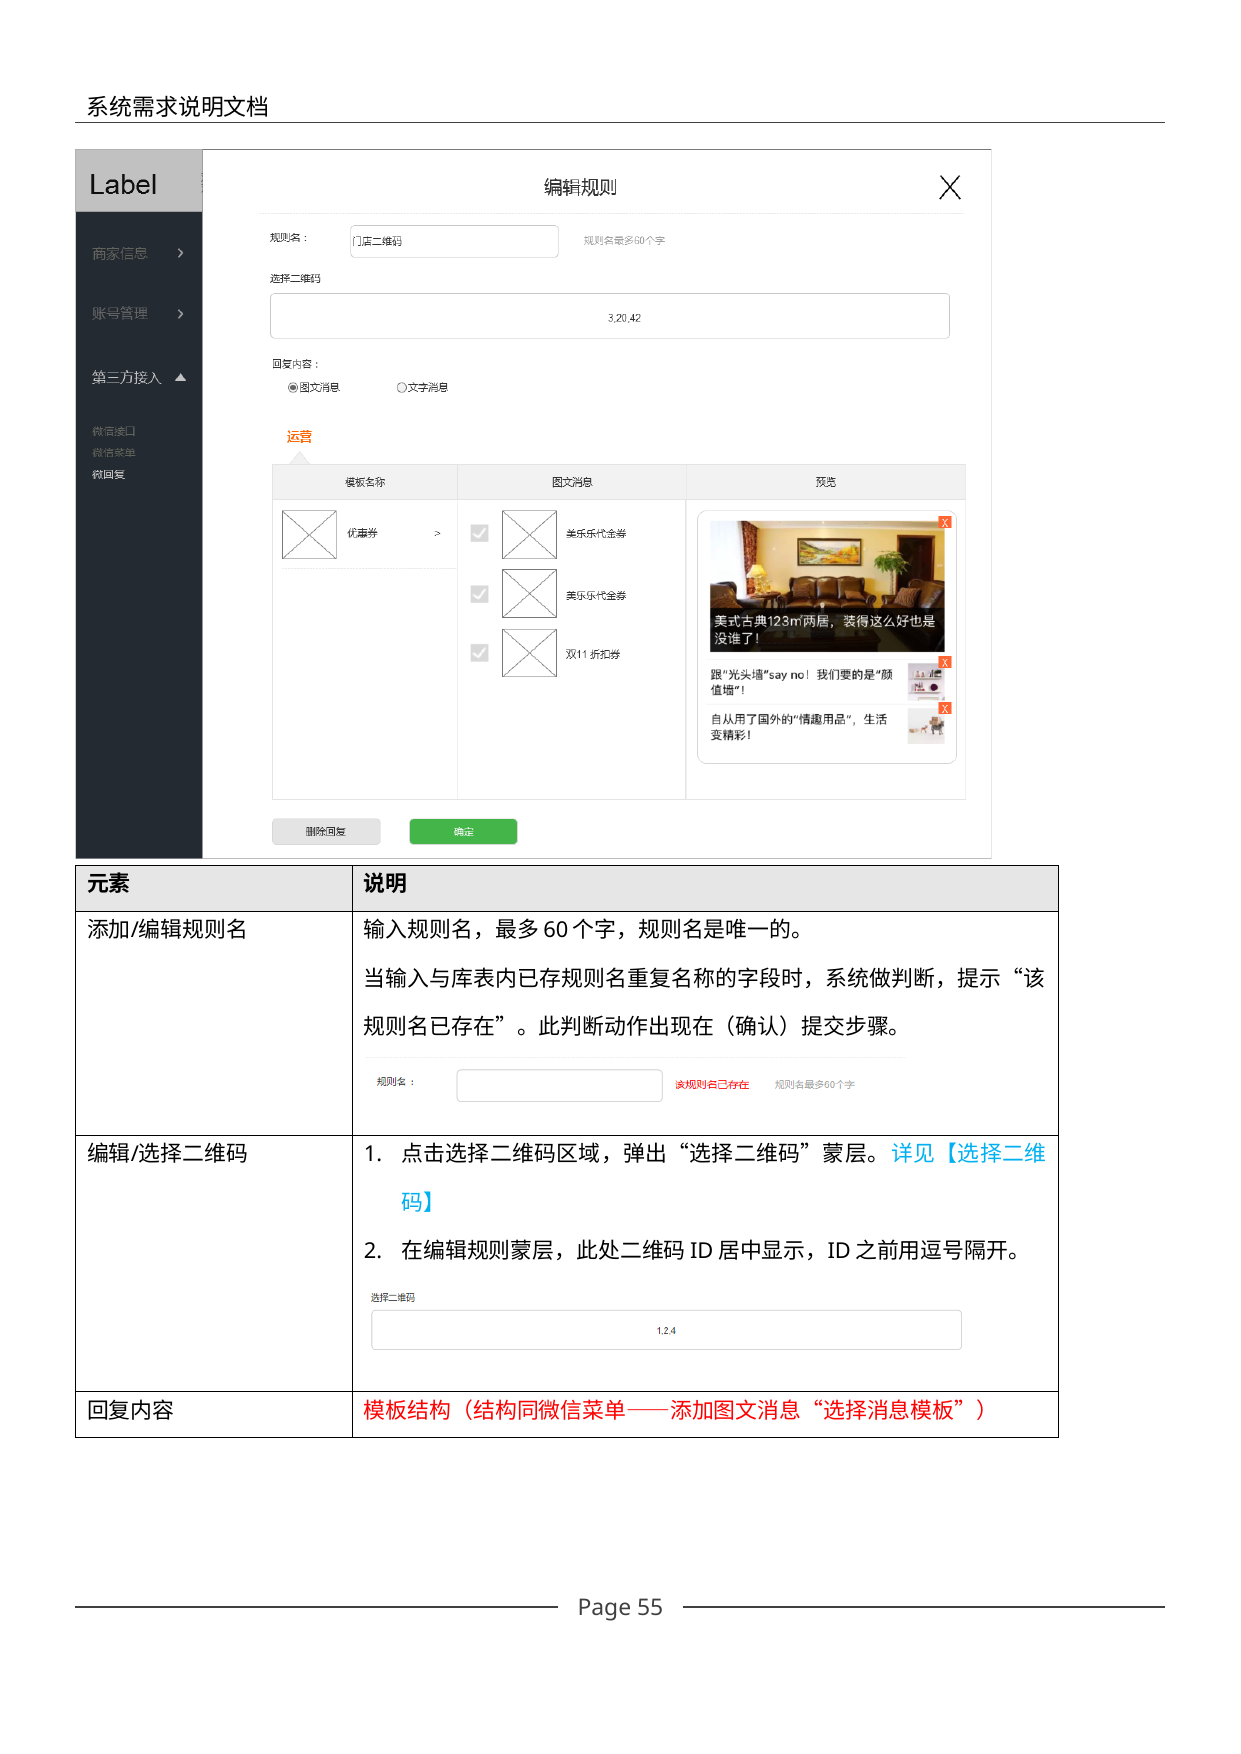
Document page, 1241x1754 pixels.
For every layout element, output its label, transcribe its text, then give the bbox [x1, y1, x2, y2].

table_header 元素 [76, 866, 352, 911]
table_cell 回复内容 [76, 1392, 352, 1437]
picture [363, 1281, 978, 1362]
picture [363, 1057, 906, 1111]
table_header 说明 [353, 866, 1058, 911]
table_cell 输入规则名，最多60个字，规则名是唯一的。 当输入与库表内已存规则名重复名称的字段时，系统做判断，提示“该规则名已存在”。此判断动作出现在（确认）提交步骤。 [353, 912, 1058, 1135]
table_cell 点击选择二维码区域，弹出“选择二维码”蒙层。详见【选择二维码】 在编辑规则蒙层，此处二维码ID居中显示，ID之前用逗号隔开。 [353, 1136, 1058, 1391]
table_cell 添加/编辑规则名 [76, 912, 352, 1135]
table_cell 编辑/选择二维码 [76, 1136, 352, 1391]
table_cell 模板结构（结构同微信菜单——添加图文消息“选择消息模板”） [353, 1392, 1058, 1437]
picture [75, 149, 992, 859]
